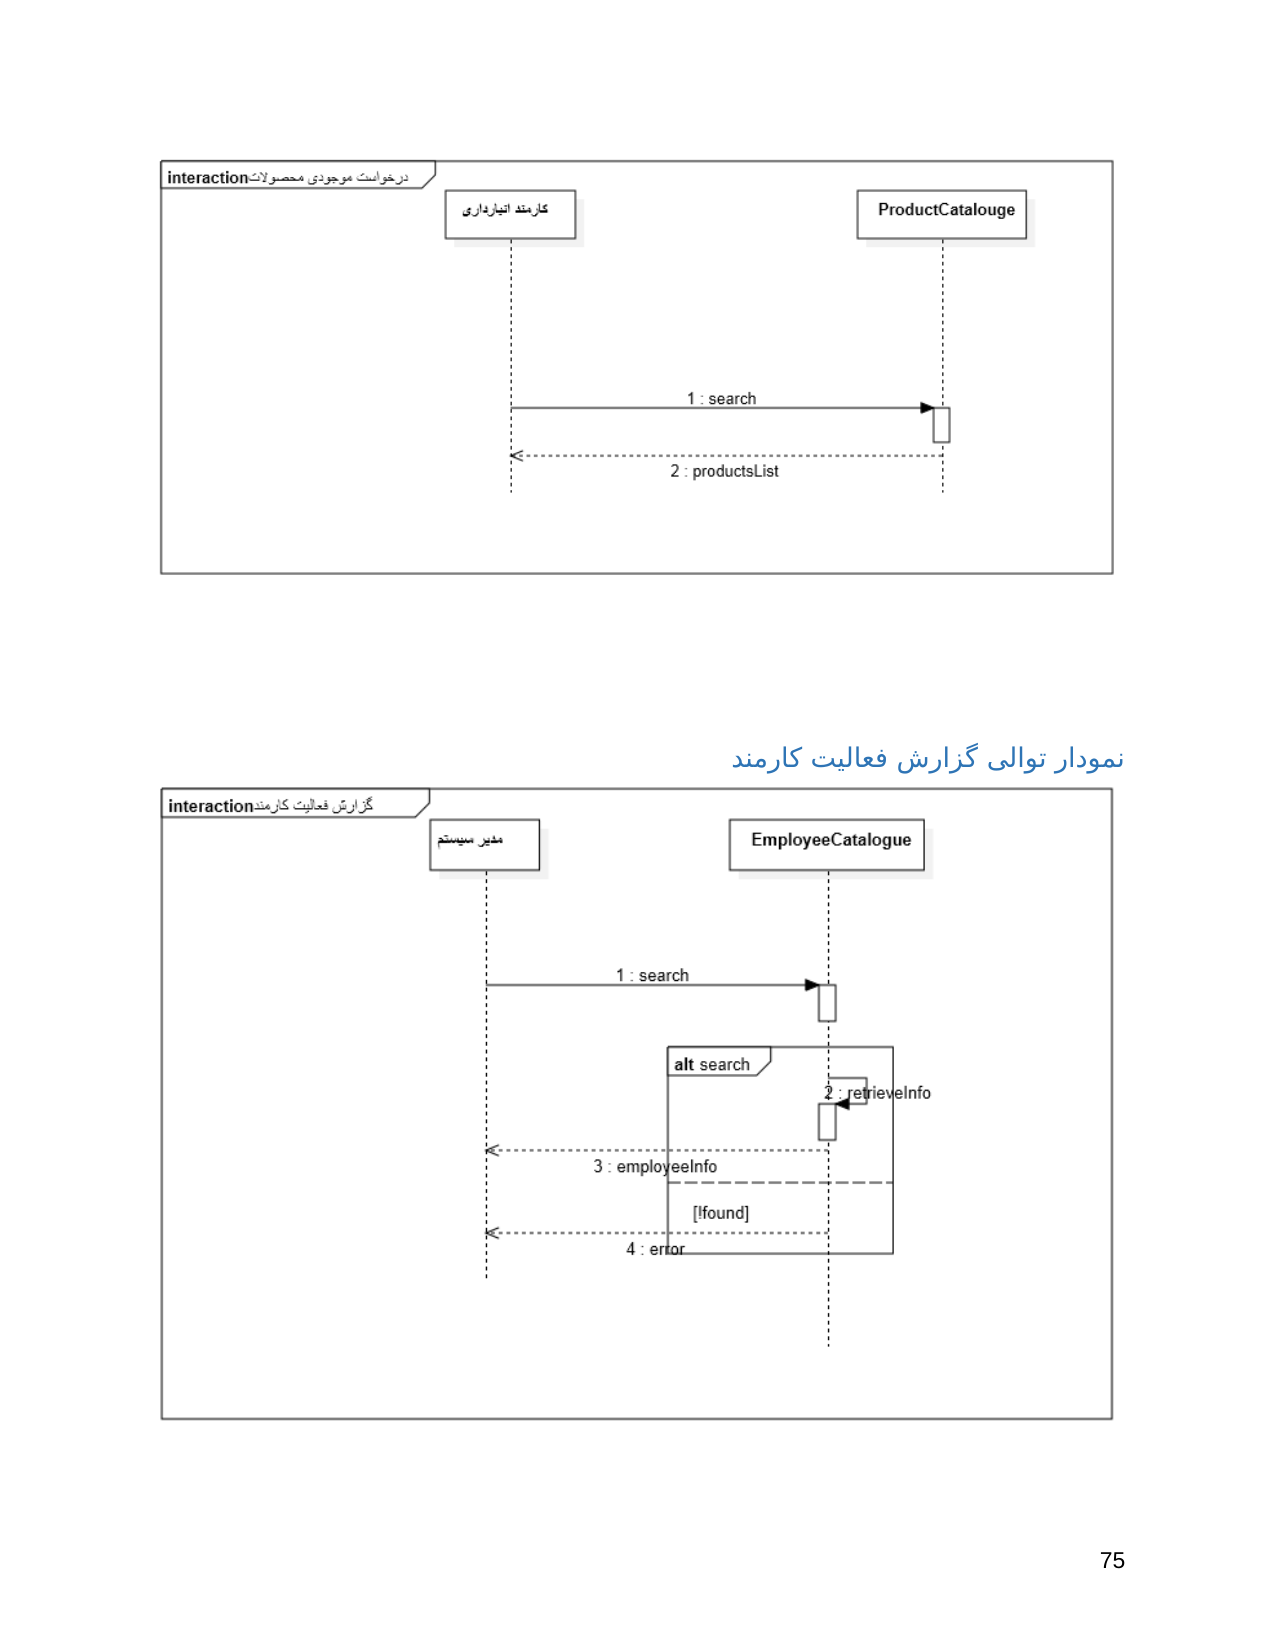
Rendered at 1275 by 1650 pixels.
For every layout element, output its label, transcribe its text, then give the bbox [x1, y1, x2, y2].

subtitle نمودار توالی گزارش فعالیت کارمند [150, 743, 1125, 774]
picture [150, 150, 1125, 586]
picture [150, 776, 1125, 1432]
